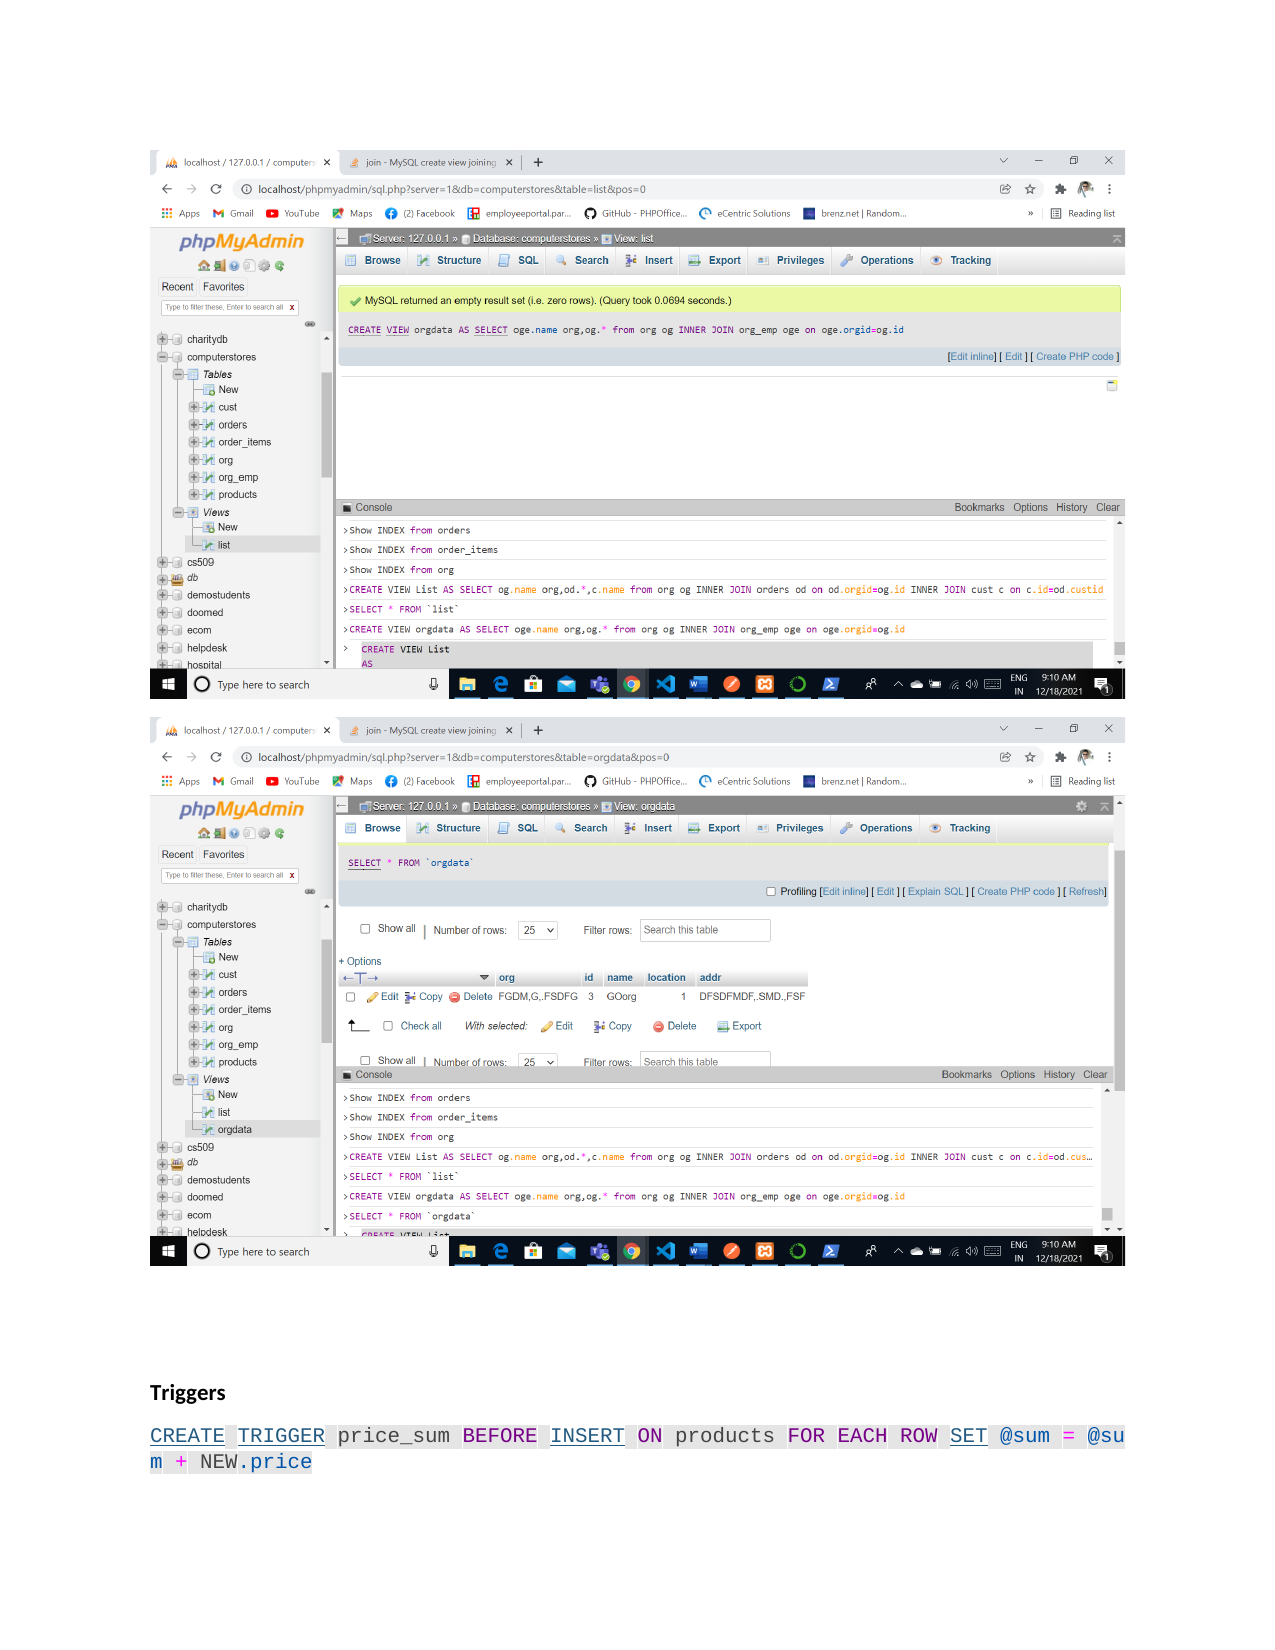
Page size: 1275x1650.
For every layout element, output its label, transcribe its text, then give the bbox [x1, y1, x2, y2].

picture [150, 150, 1125, 699]
text Triggers [150, 1378, 1125, 1406]
picture [150, 717, 1125, 1266]
text CREATE TRIGGER price_sum BEFORE INSERT ON products FOR EACH ROW SET @sum = @sum + NEW.price [150, 1425, 1125, 1474]
